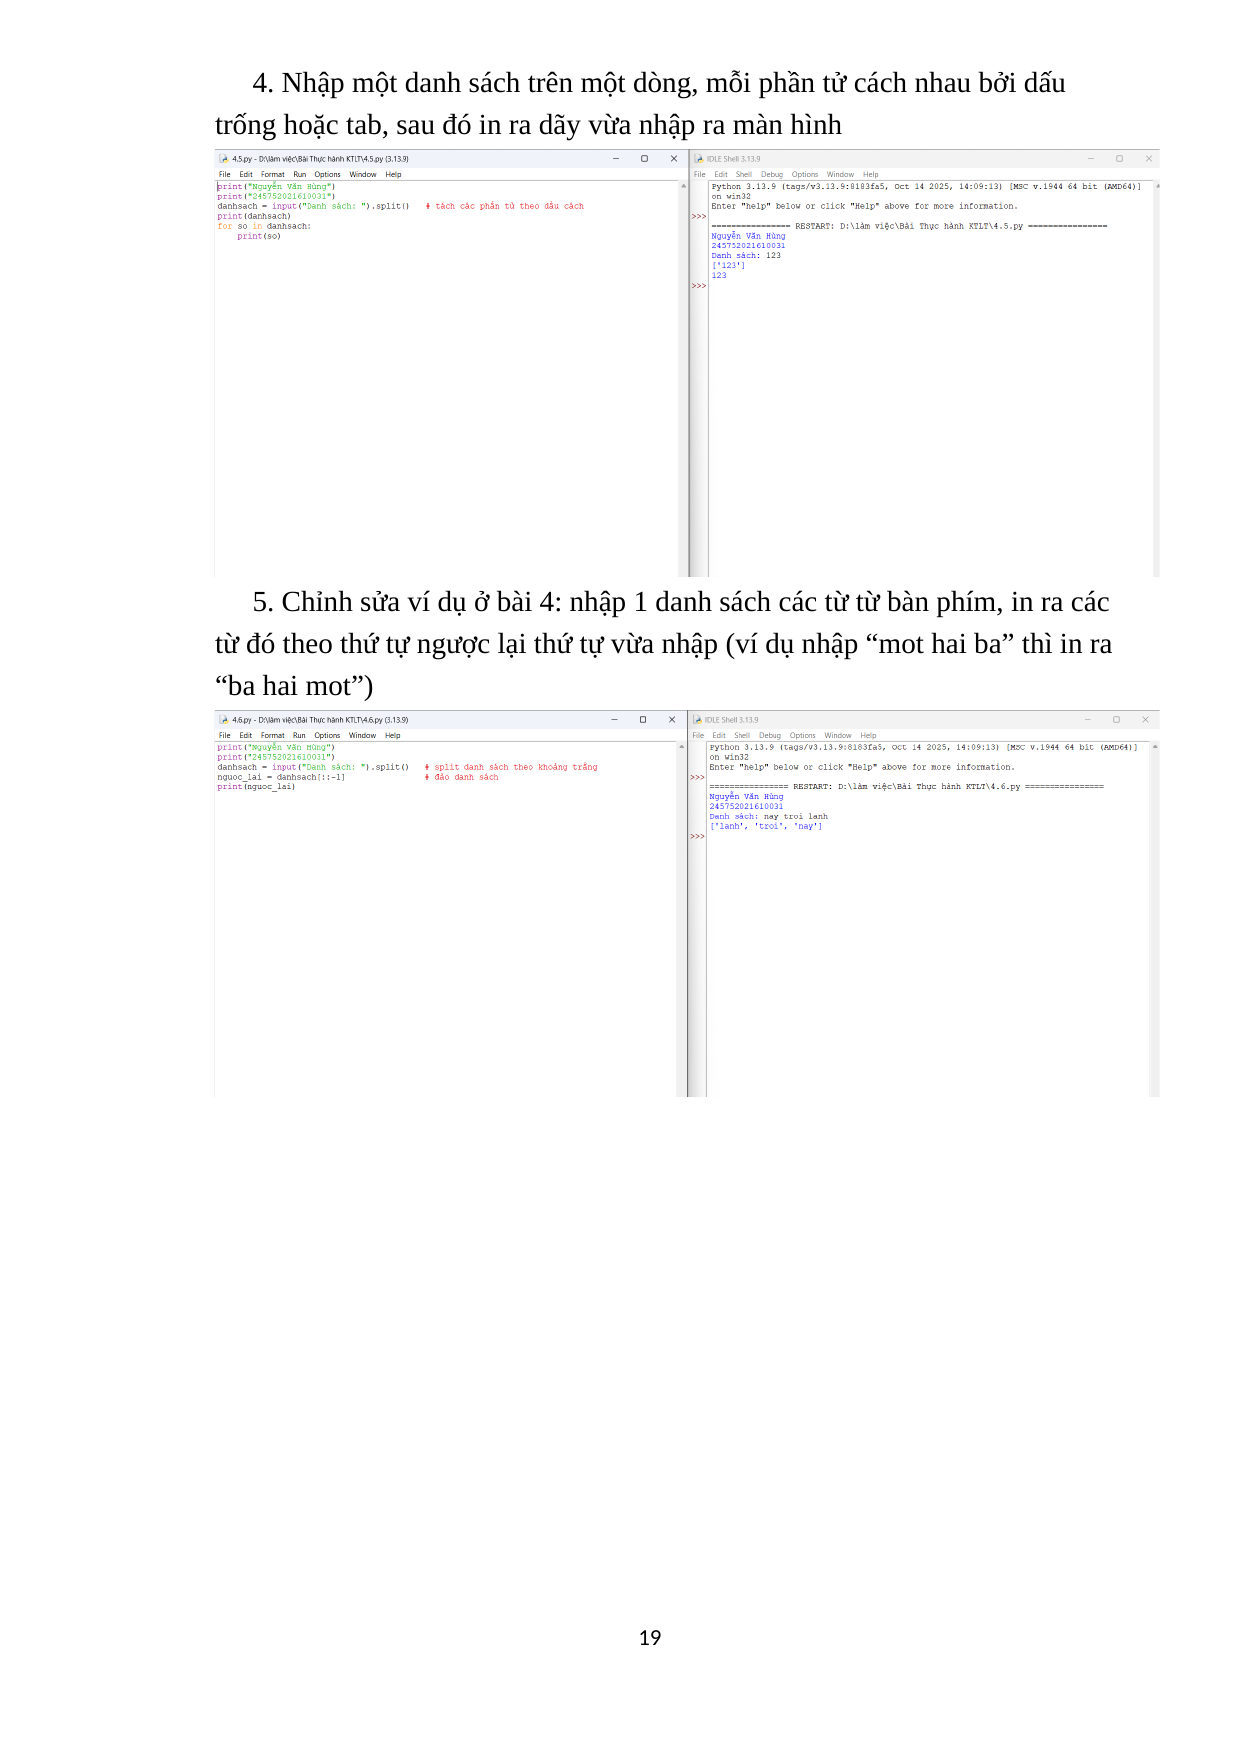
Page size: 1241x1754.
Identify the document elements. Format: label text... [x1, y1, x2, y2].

text 4. Nhập một danh sách trên một dòng, mỗi phần tử cách nhau bởi dấu trống hoặc tab, sau đó in ra dãy vừa nhập ra màn hình [215, 66, 1122, 141]
picture [214, 149, 1160, 577]
picture [214, 710, 1160, 1097]
text 5. Chỉnh sửa ví dụ ở bài 4: nhập 1 danh sách các từ từ bàn phím, in ra các từ đó theo thứ tự ngược lại thứ tự vừa nhập (ví dụ nhập “mot hai ba” thì in ra “ba hai mot”) [215, 584, 1122, 702]
